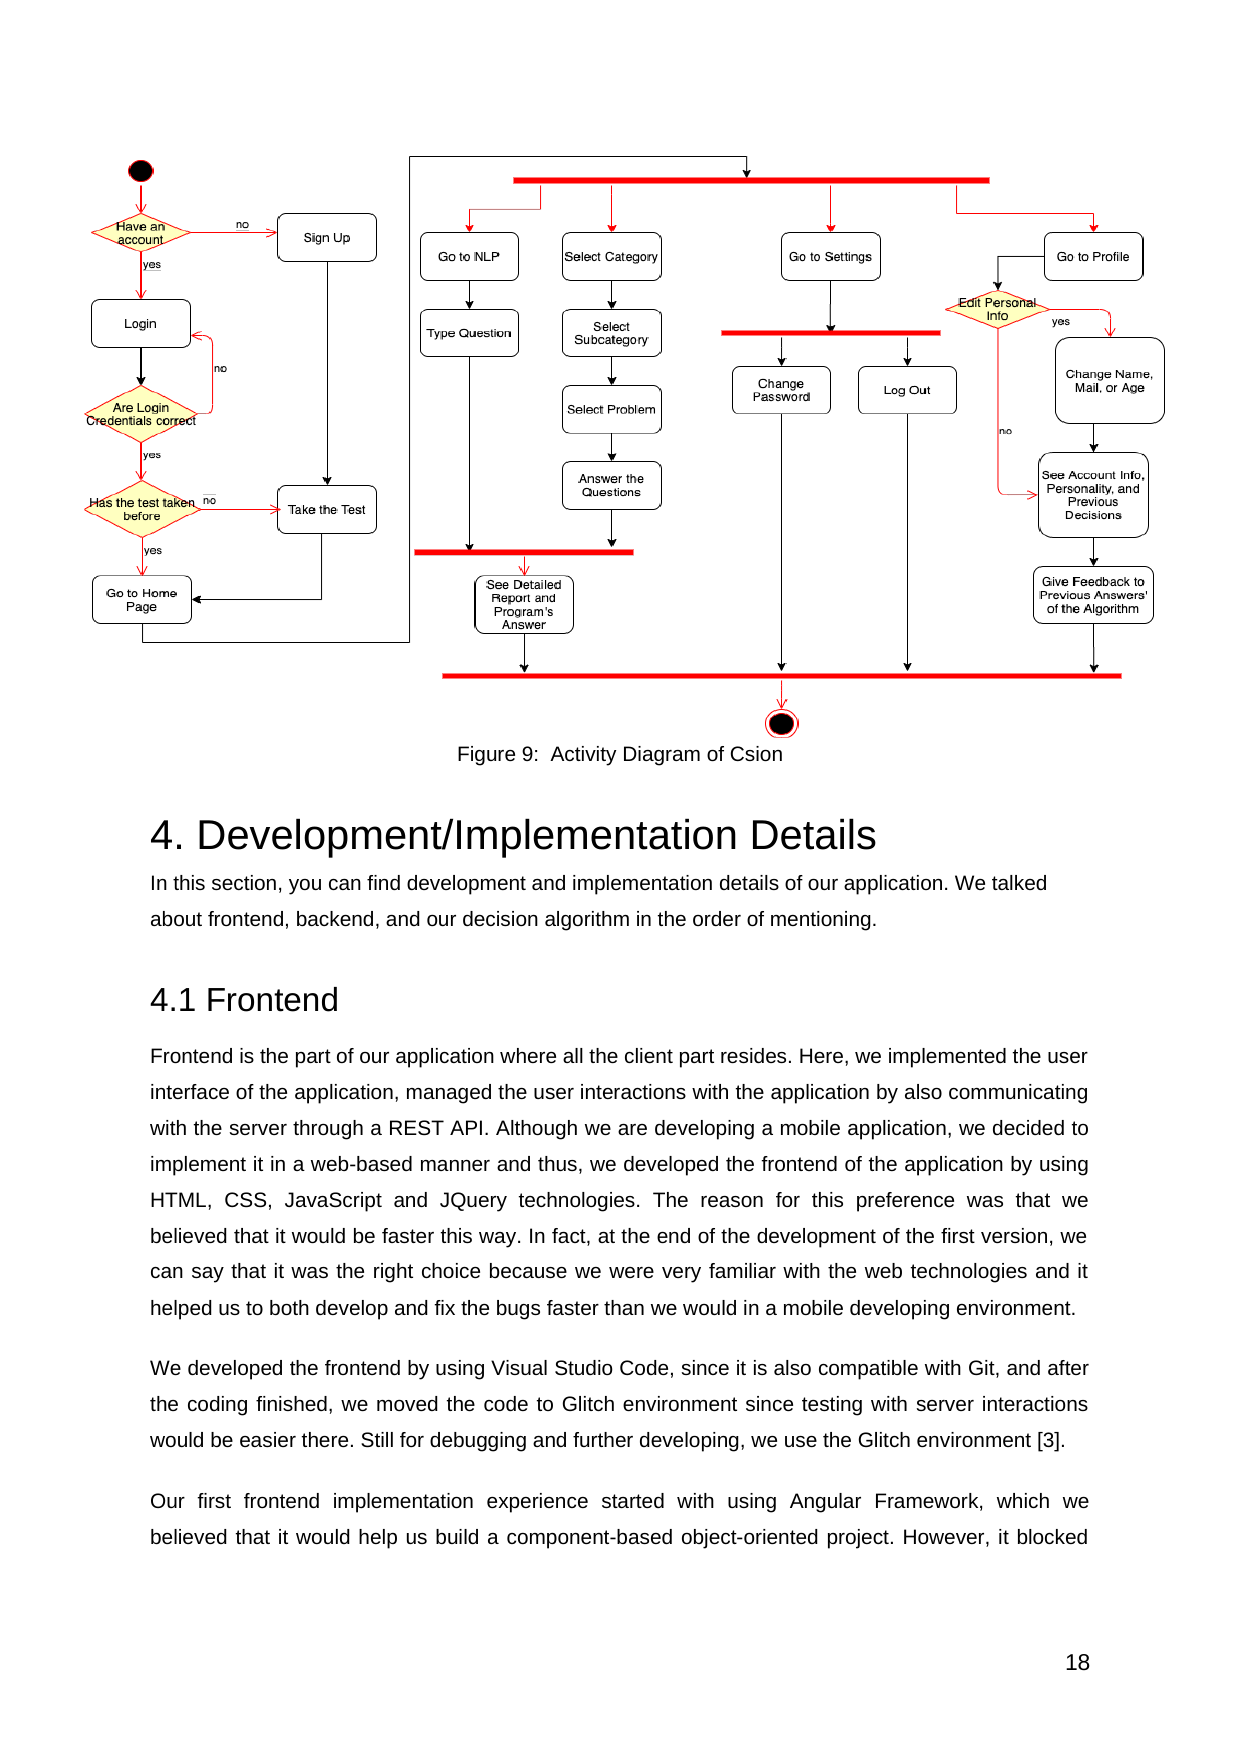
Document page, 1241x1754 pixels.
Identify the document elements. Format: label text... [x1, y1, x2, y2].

text Figure 9: Activity Diagram of Csion [150, 741, 1090, 765]
subtitle 4. Development/Implementation Details [150, 811, 1090, 858]
text In this section, you can find development and implementation details of our application. We talked about frontend, backend, and our decision algorithm in the order of mentioning. [150, 871, 1090, 931]
picture [84, 150, 1167, 738]
text We developed the frontend by using Visual Studio Code, since it is also compatible with Git, and after the coding finished, we moved the code to Glitch environment since testing with server interactions would be easier there. Still for debugging and further developing, we use the Glitch environment [3]. [150, 1356, 1090, 1452]
text Frontend is the part of our application where all the client part resides. Here, we implemented the user interface of the application, managed the user interactions with the application by also communicating with the server through a REST API. Although we are developing a mobile application, we decided to implement it in a web-based manner and thus, we developed the frontend of the application by using HTML, CSS, JavaScript and JQuery technologies. The reason for this preference was that we believed that it would be faster this way. In fact, at the end of the development of the first version, we can say that it was the right choice because we were very familiar with the web technologies and it helped us to both develop and fix the bugs faster than we would in a mobile developing environment. [150, 1044, 1090, 1319]
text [150, 1489, 1090, 1549]
subtitle 4.1 Frontend [150, 980, 1090, 1019]
